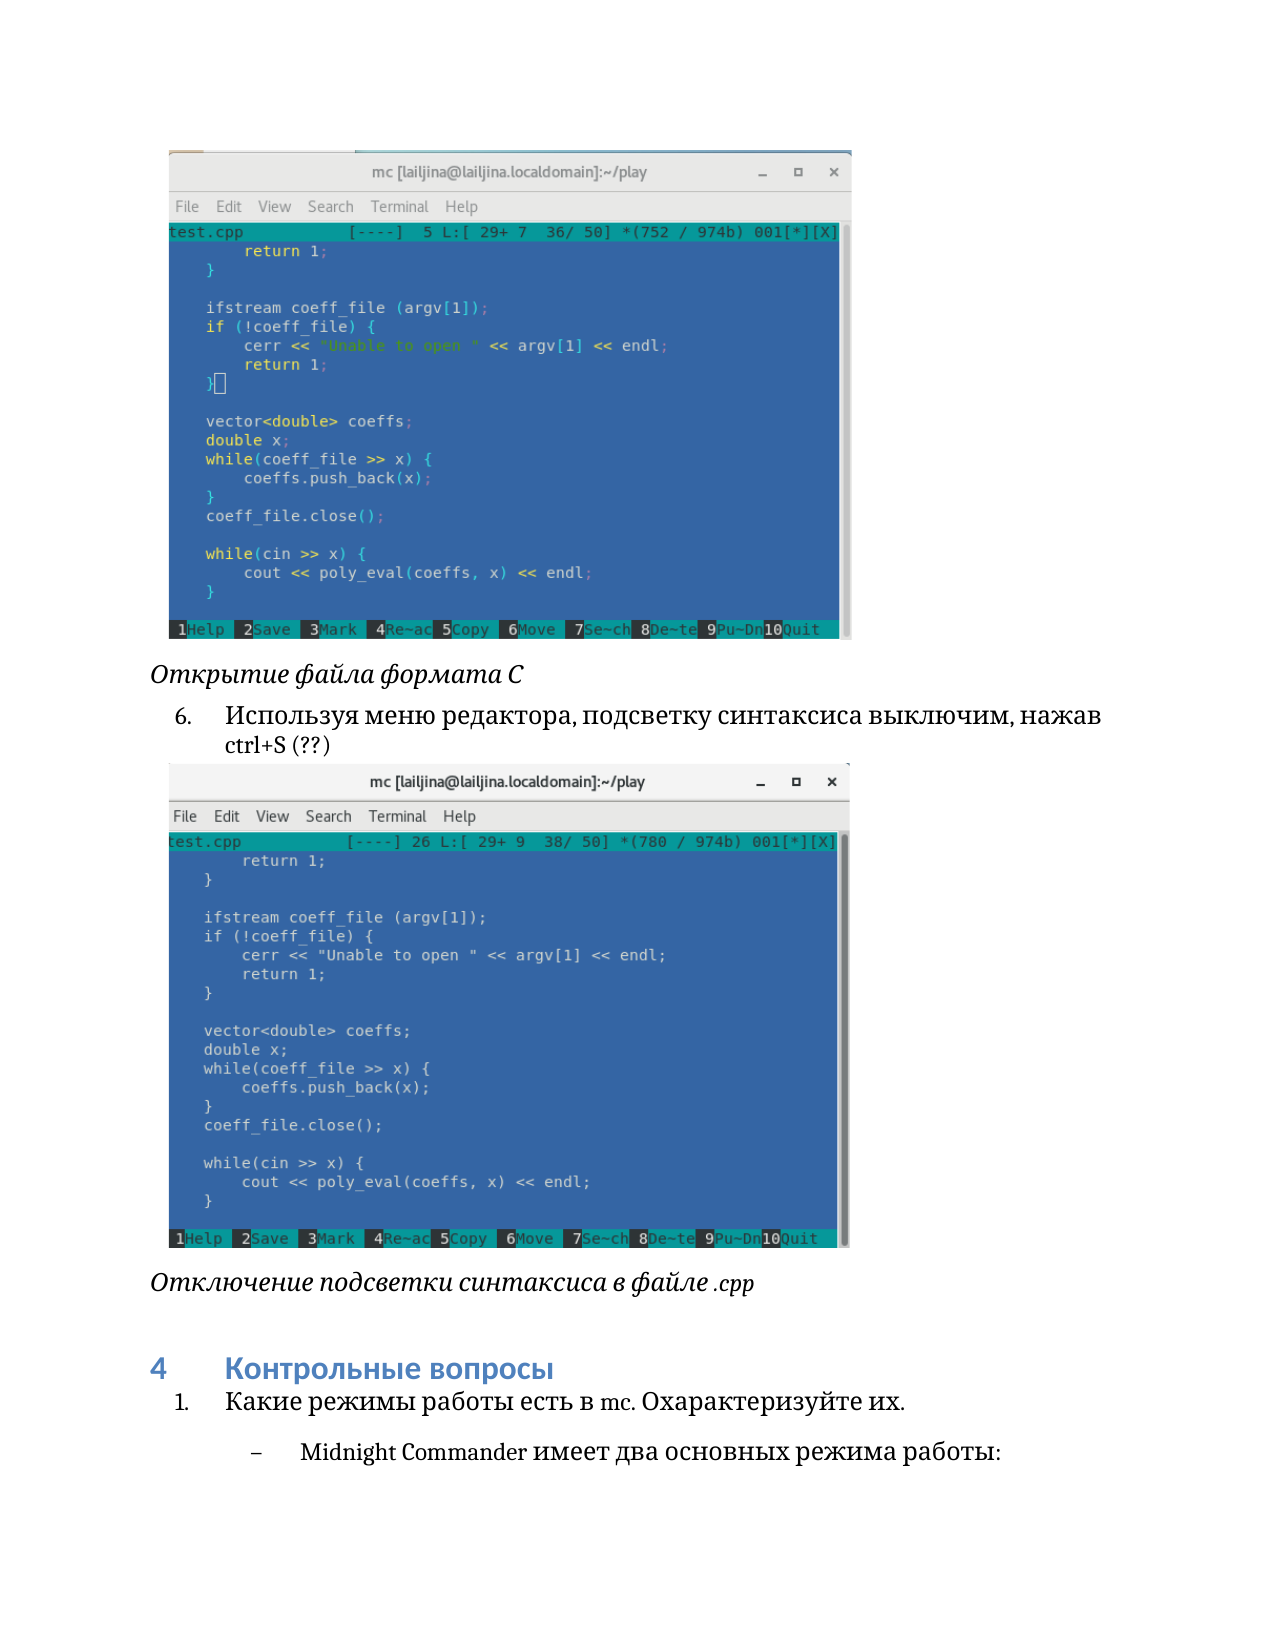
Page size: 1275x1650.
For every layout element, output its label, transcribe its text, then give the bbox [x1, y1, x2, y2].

subtitle 4 Контрольные вопросы [150, 1347, 1125, 1388]
list Midnight Commander имеет два основных режима работы: [250, 1438, 1125, 1466]
text Отключение подсветки синтаксиса в файле .cpp [150, 1269, 1125, 1297]
list Какие режимы работы есть в mc. Охарактеризуйте их. [175, 1388, 1125, 1417]
list Используя меню редактора, подсветку синтаксиса выключим, нажав ctrl+S (??) [175, 702, 1125, 759]
text Открытие файла формата С [150, 661, 1125, 689]
picture [168, 150, 852, 640]
picture [168, 763, 850, 1248]
